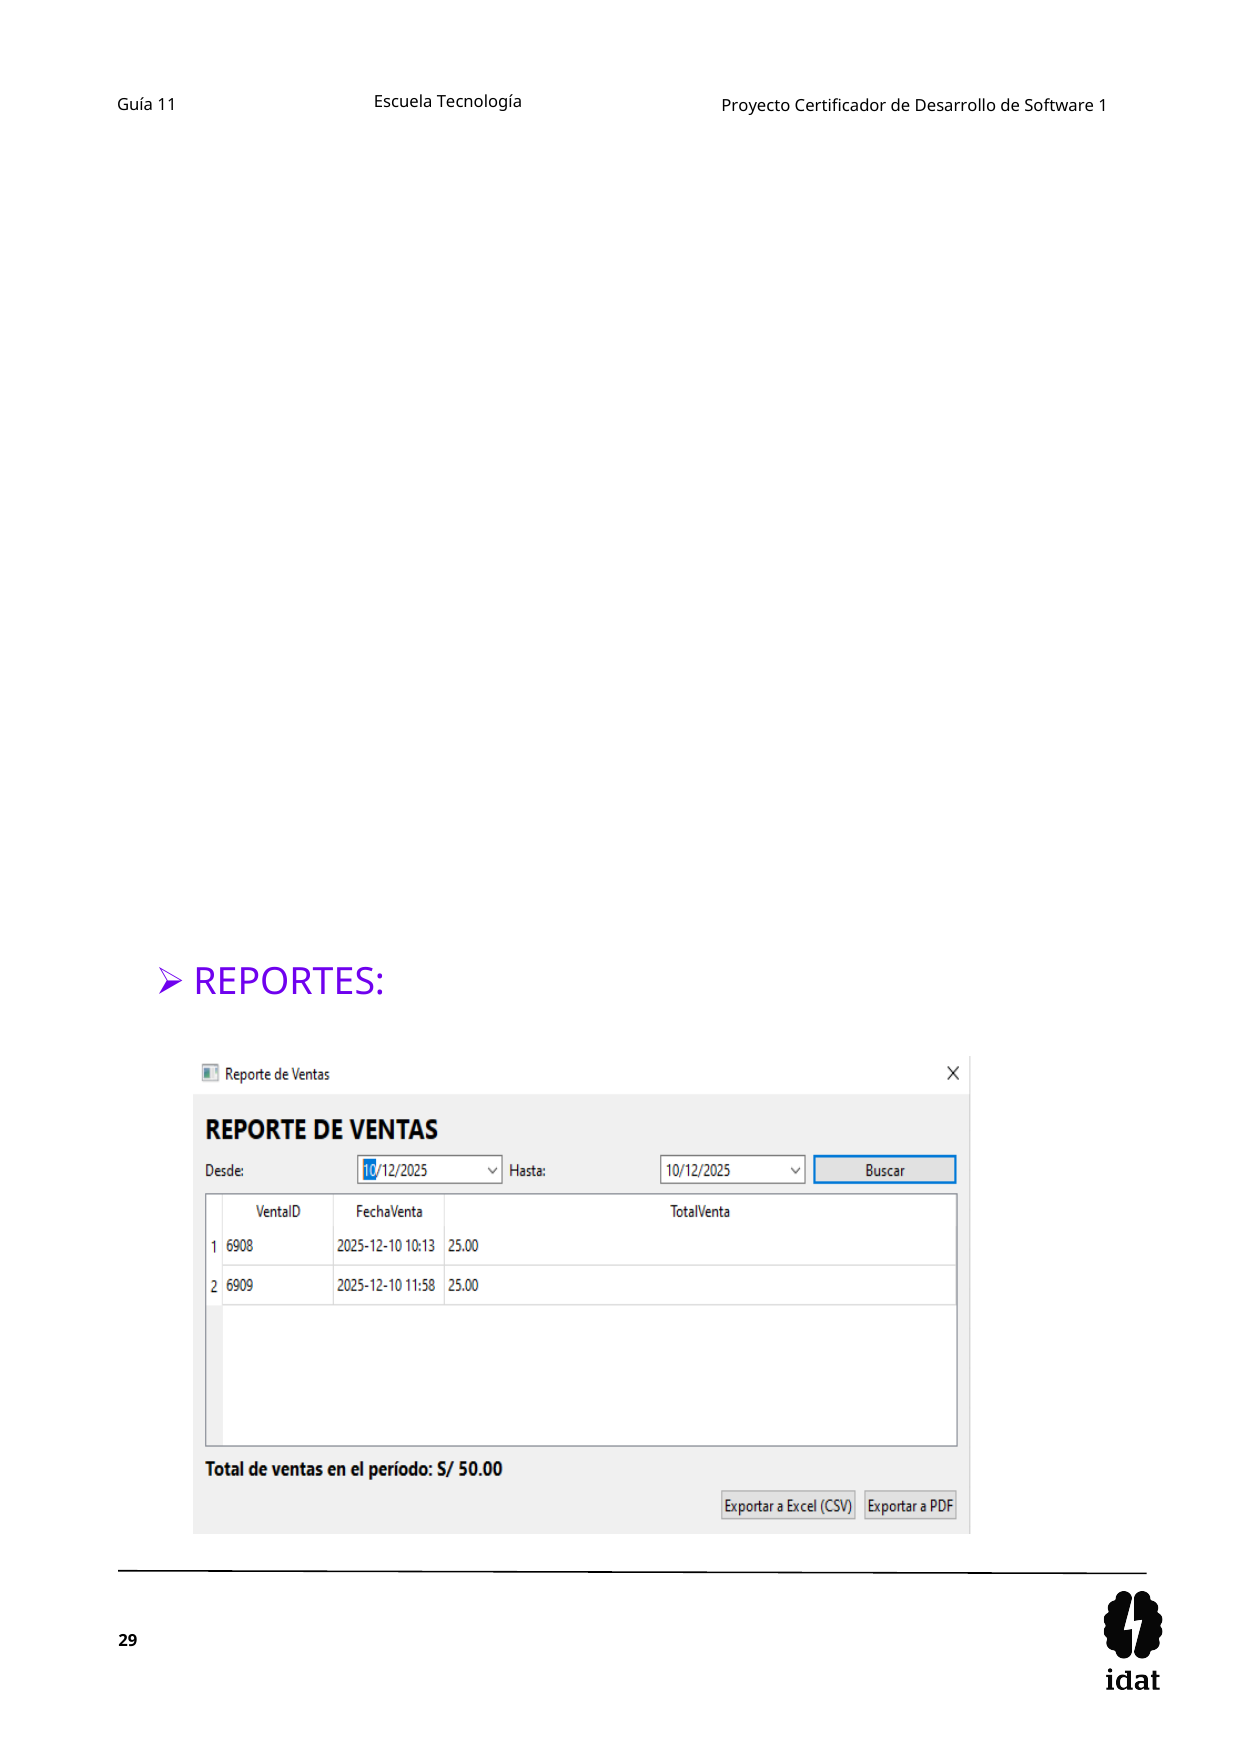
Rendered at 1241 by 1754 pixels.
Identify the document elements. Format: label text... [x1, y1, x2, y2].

list REPORTES: [156, 954, 1122, 1005]
picture [193, 1056, 971, 1534]
picture [1103, 1591, 1163, 1690]
